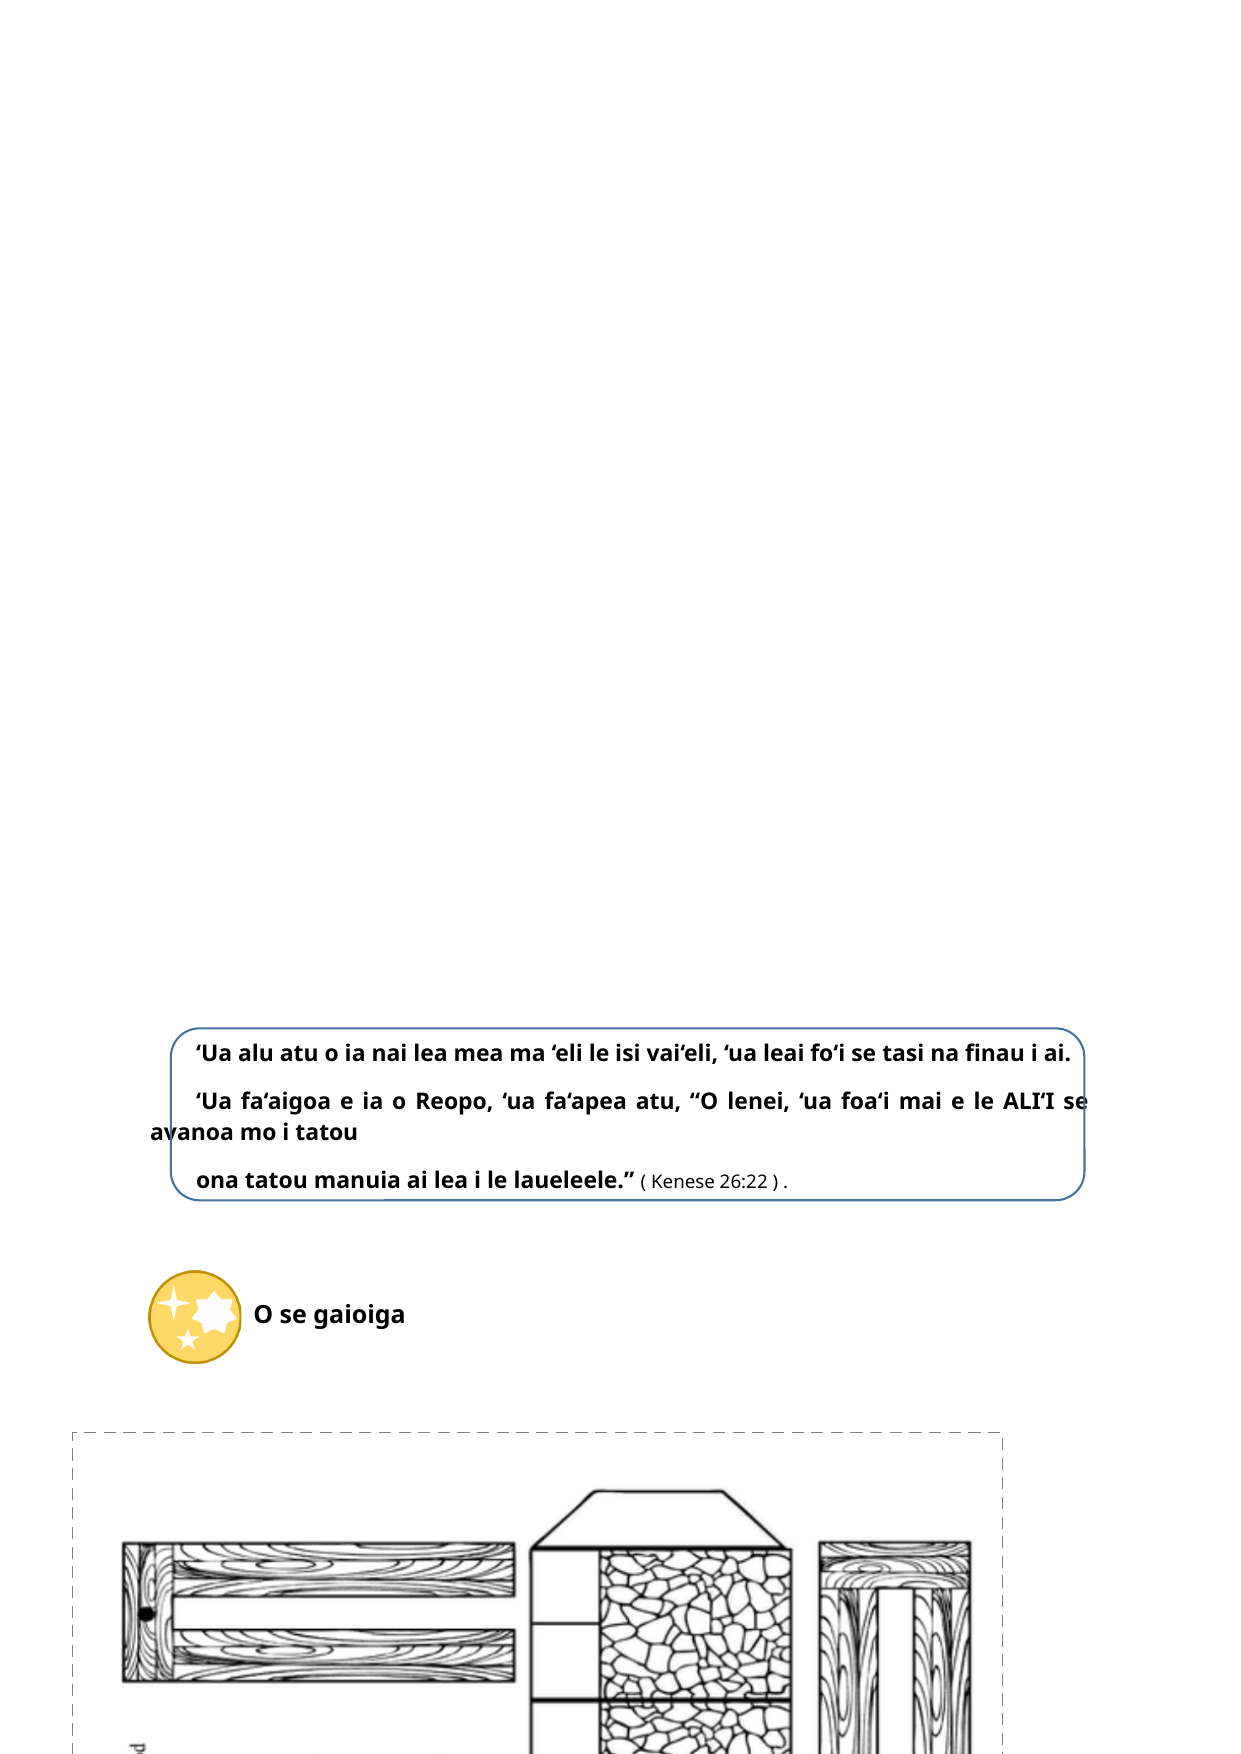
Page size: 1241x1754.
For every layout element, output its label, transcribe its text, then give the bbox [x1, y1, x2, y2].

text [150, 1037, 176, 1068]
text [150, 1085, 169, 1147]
picture [148, 1270, 242, 1364]
text ona tatou manuia ai lea i le laueleele.” ( Kenese 26:22 ) . [172, 1164, 1083, 1195]
text ‘Ua alu atu o ia nai lea mea ma ‘eli le isi vai‘eli, ‘ua leai fo‘i se tasi na finau i ai. [172, 1037, 1083, 1068]
picture [73, 1434, 1003, 1754]
text ‘Ua fa‘aigoa e ia o Reopo, ‘ua fa‘apea atu, “O lenei, ‘ua foa‘i mai e le ALI‘I se avanoa mo i tatou [172, 1085, 1083, 1147]
text O se gaioiga [242, 1296, 1090, 1330]
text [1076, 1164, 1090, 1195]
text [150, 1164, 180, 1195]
